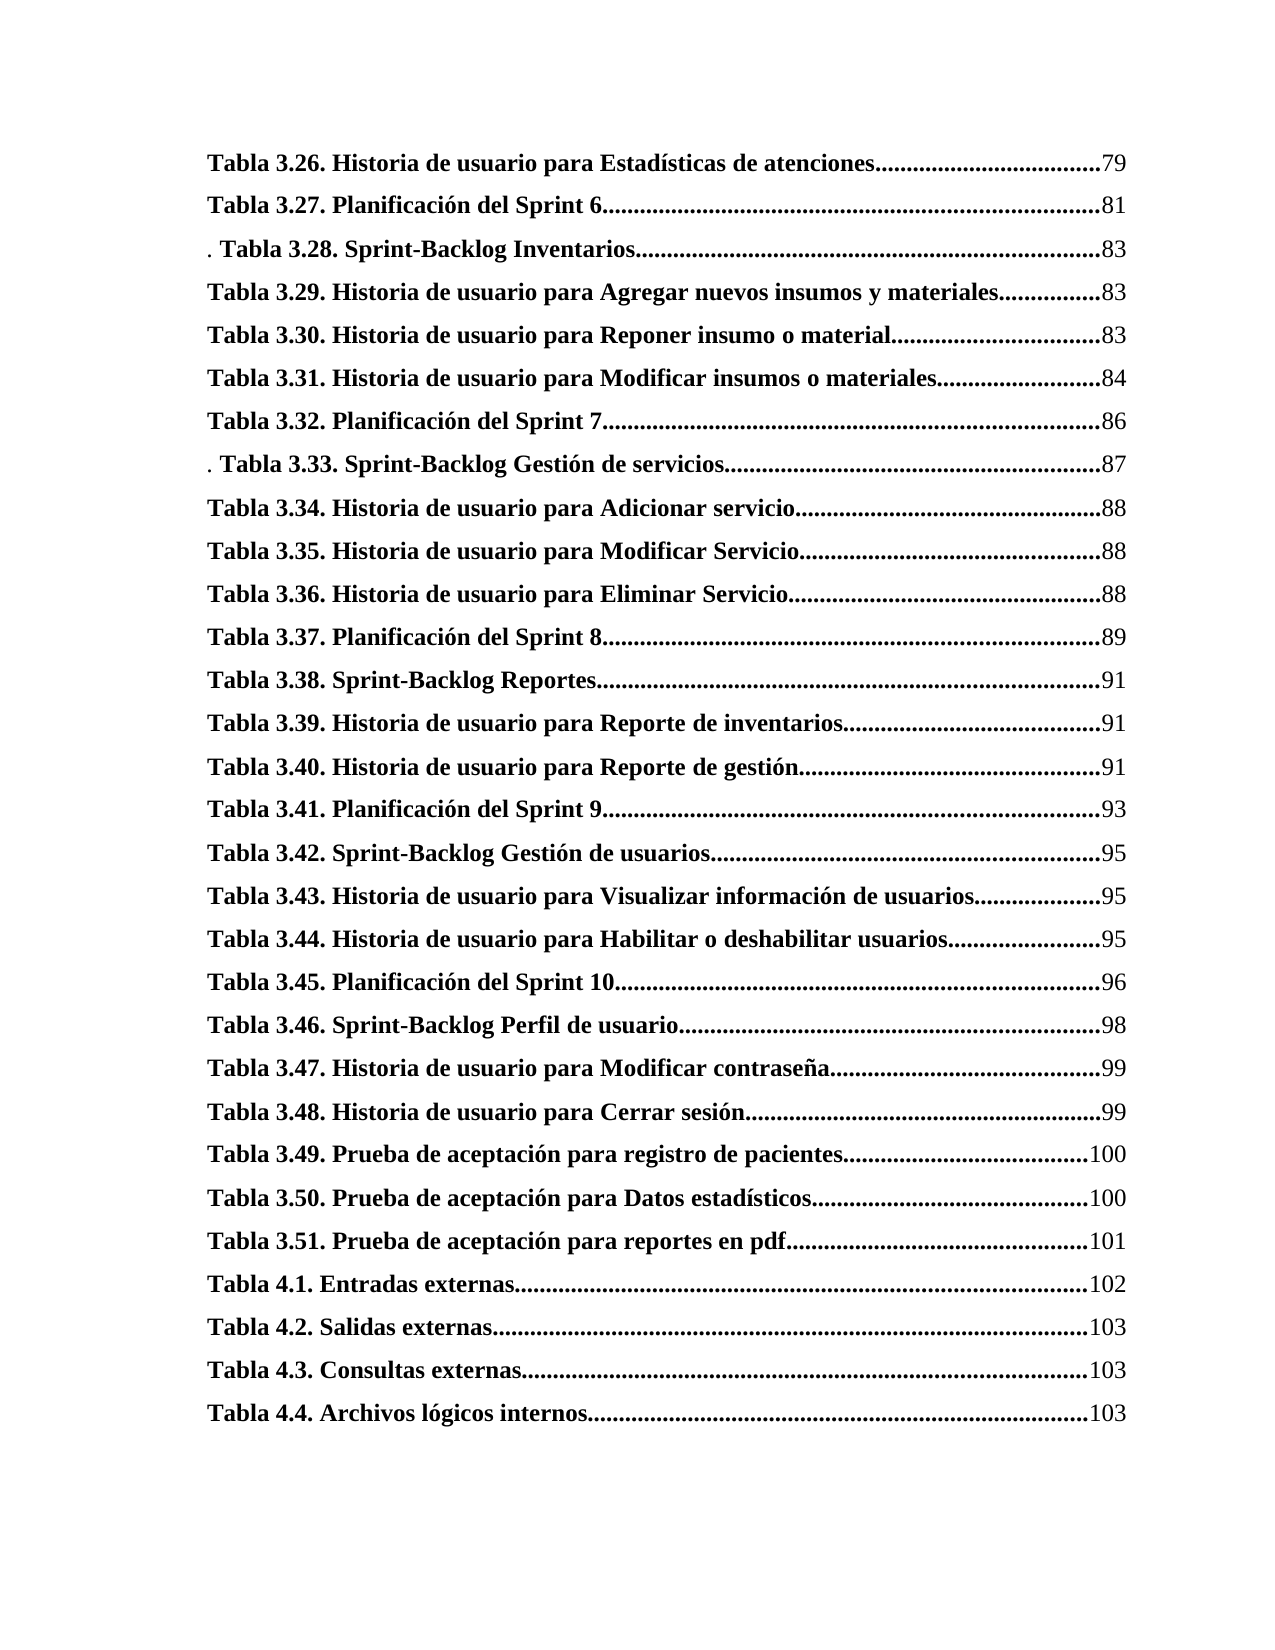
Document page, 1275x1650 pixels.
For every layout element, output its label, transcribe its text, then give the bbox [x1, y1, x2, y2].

subtitle Tabla 3.38. Sprint-Backlog Reportes 91 [207, 665, 1252, 694]
subtitle Tabla 3.45. Planificación del Sprint 10 96 [207, 967, 1252, 996]
subtitle Tabla 3.26. Historia de usuario para Estadísticas de atenciones 79 [207, 148, 1252, 176]
subtitle Tabla 3.40. Historia de usuario para Reporte de gestión 91 [207, 752, 1252, 780]
subtitle Tabla 3.46. Sprint-Backlog Perfil de usuario 98 [207, 1010, 1252, 1039]
subtitle Tabla 3.30. Historia de usuario para Reponer insumo o material 83 [207, 320, 1252, 349]
subtitle Tabla 4.3. Consultas externas 103 [207, 1355, 1252, 1384]
subtitle Tabla 3.47. Historia de usuario para Modificar contraseña 99 [207, 1053, 1252, 1082]
subtitle Tabla 4.1. Entradas externas 102 [207, 1269, 1252, 1298]
subtitle . Tabla 3.33. Sprint-Backlog Gestión de servicios 87 [207, 449, 1252, 478]
subtitle Tabla 3.39. Historia de usuario para Reporte de inventarios 91 [207, 708, 1252, 737]
subtitle Tabla 4.2. Salidas externas 103 [207, 1312, 1252, 1341]
subtitle Tabla 3.37. Planificación del Sprint 8 89 [207, 622, 1252, 651]
subtitle Tabla 3.31. Historia de usuario para Modificar insumos o materiales 84 [207, 363, 1252, 392]
subtitle . Tabla 3.28. Sprint-Backlog Inventarios 83 [207, 234, 1252, 263]
subtitle Tabla 3.44. Historia de usuario para Habilitar o deshabilitar usuarios 95 [207, 924, 1252, 953]
subtitle Tabla 3.48. Historia de usuario para Cerrar sesión 99 [207, 1097, 1252, 1125]
subtitle Tabla 3.43. Historia de usuario para Visualizar información de usuarios 95 [207, 881, 1252, 909]
subtitle Tabla 3.27. Planificación del Sprint 6 81 [207, 191, 1252, 219]
subtitle Tabla 3.34. Historia de usuario para Adicionar servicio 88 [207, 493, 1252, 521]
subtitle Tabla 3.49. Prueba de aceptación para registro de pacientes 100 [207, 1139, 1252, 1168]
subtitle Tabla 3.51. Prueba de aceptación para reportes en pdf 101 [207, 1226, 1252, 1255]
subtitle Tabla 3.36. Historia de usuario para Eliminar Servicio 88 [207, 579, 1252, 608]
subtitle Tabla 4.4. Archivos lógicos internos 103 [207, 1398, 1252, 1427]
subtitle Tabla 3.41. Planificación del Sprint 9 93 [207, 794, 1252, 823]
subtitle Tabla 3.32. Planificación del Sprint 7. 86 [207, 406, 1252, 435]
subtitle Tabla 3.35. Historia de usuario para Modificar Servicio 88 [207, 536, 1252, 564]
subtitle Tabla 3.50. Prueba de aceptación para Datos estadísticos 100 [207, 1183, 1252, 1211]
subtitle Tabla 3.29. Historia de usuario para Agregar nuevos insumos y materiales 83 [207, 277, 1252, 306]
subtitle Tabla 3.42. Sprint-Backlog Gestión de usuarios 95 [207, 838, 1252, 867]
